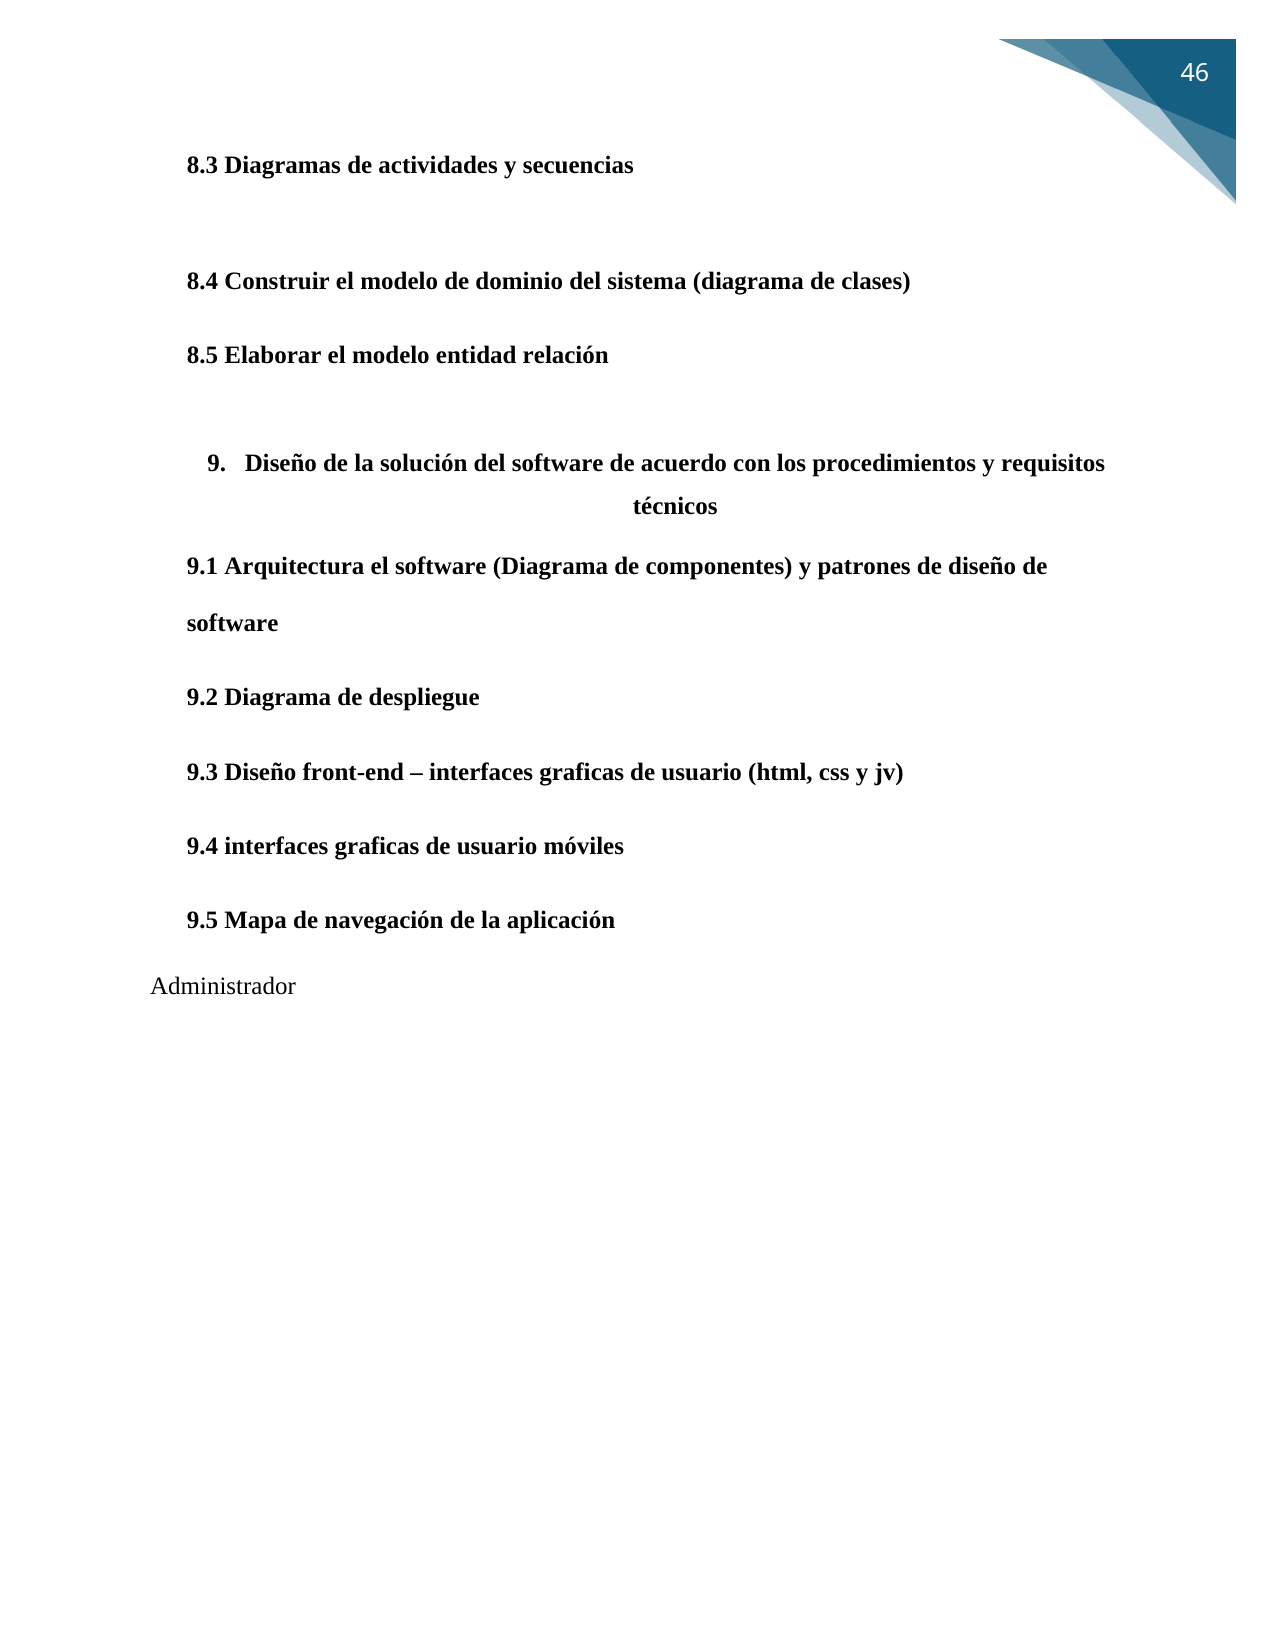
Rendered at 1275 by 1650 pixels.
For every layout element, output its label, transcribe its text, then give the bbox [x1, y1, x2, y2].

subtitle 8.5 Elaborar el modelo entidad relación [187, 340, 1125, 369]
subtitle 8.4 Construir el modelo de dominio del sistema (diagrama de clases) [187, 266, 1125, 295]
subtitle 9.5 Mapa de navegación de la aplicación [187, 905, 1125, 934]
text Administrador [150, 971, 1125, 999]
picture [997, 39, 1236, 205]
subtitle Diseño de la solución del software de acuerdo con los procedimientos y requisitos técnicos [187, 448, 1125, 520]
subtitle 9.1 Arquitectura el software (Diagrama de componentes) y patrones de diseño de software [187, 551, 1125, 637]
subtitle 9.4 interfaces graficas de usuario móviles [187, 831, 1125, 859]
subtitle 9.3 Diseño front-end – interfaces graficas de usuario (html, css y jv) [187, 757, 1125, 785]
subtitle 8.3 Diagramas de actividades y secuencias [187, 150, 1125, 179]
subtitle 9.2 Diagrama de despliegue [187, 682, 1125, 711]
